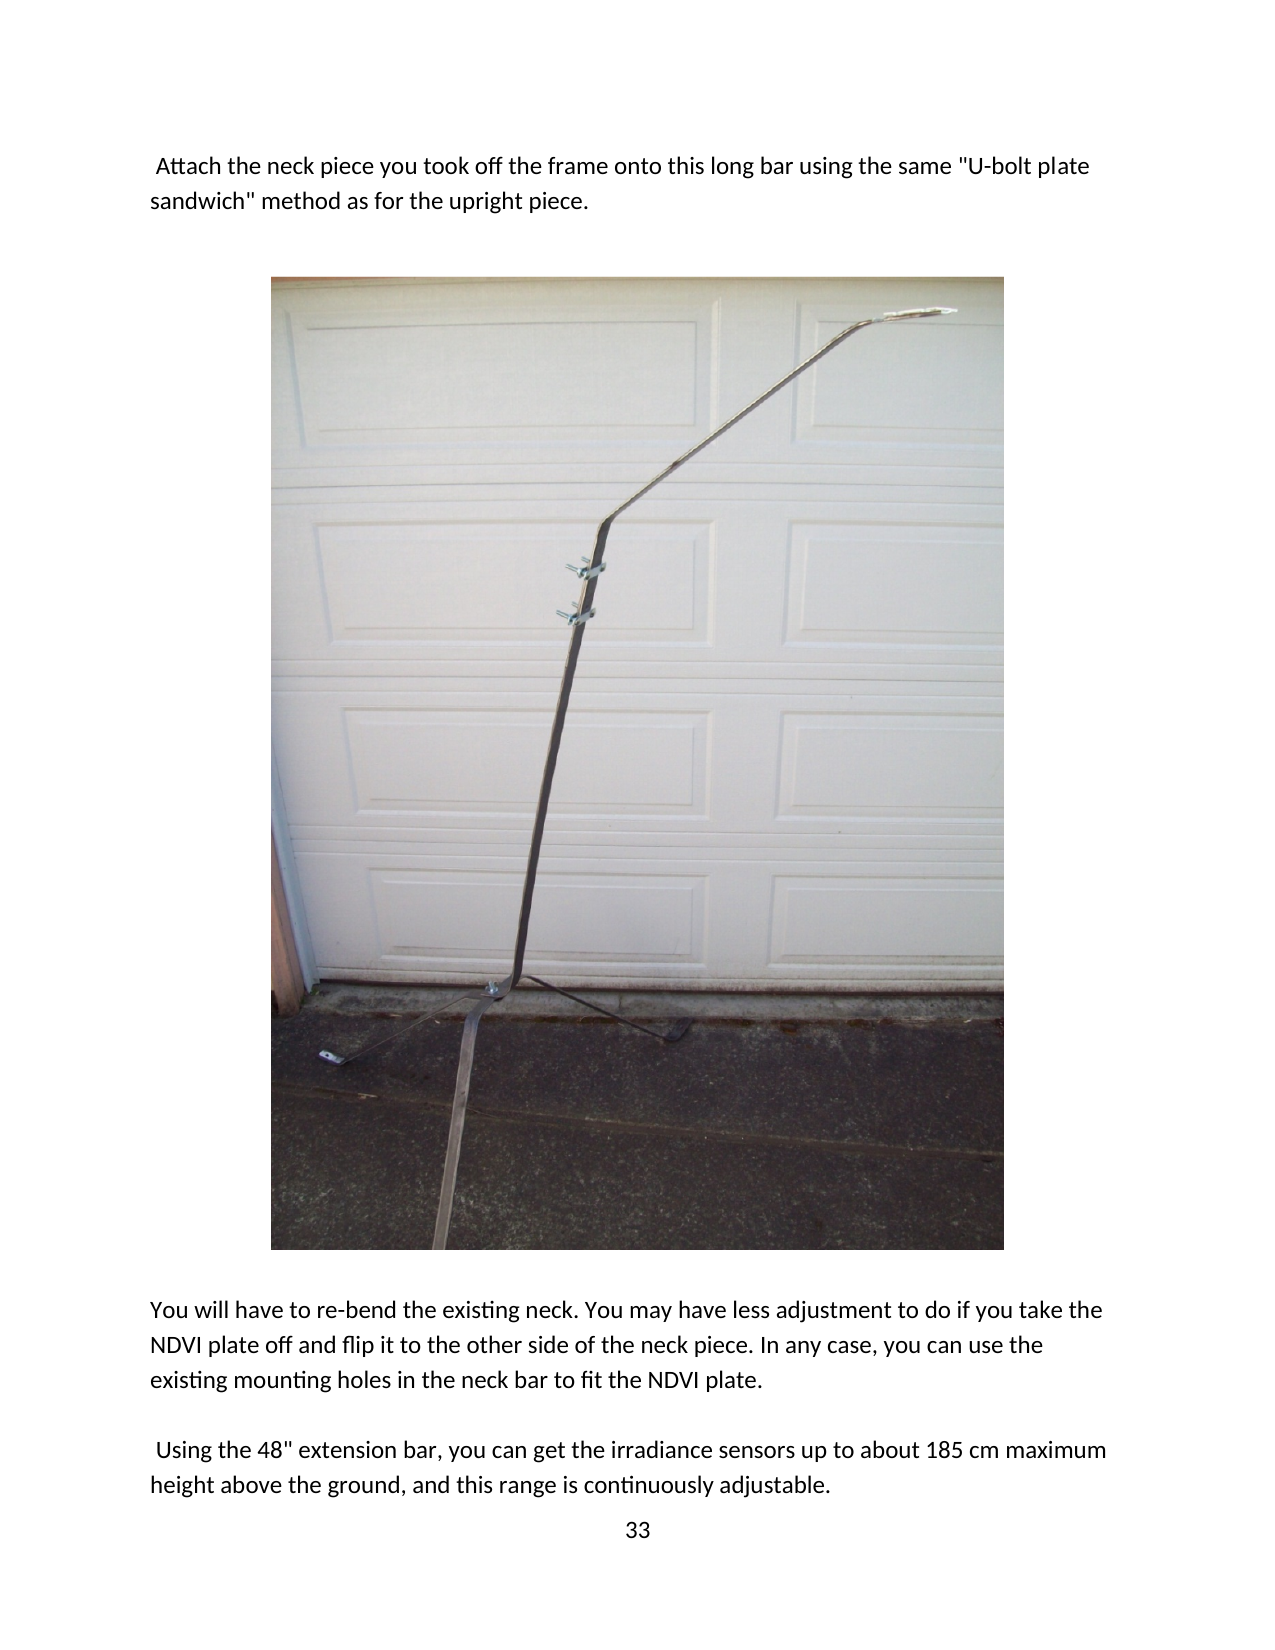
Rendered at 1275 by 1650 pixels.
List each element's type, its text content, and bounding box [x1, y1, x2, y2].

text Using the 48" extension bar, you can get the irradiance sensors up to about 185 cm maximum height above the ground, and this range is continuously adjustable. [150, 1434, 1125, 1499]
picture [271, 278, 1003, 1249]
text You will have to re-bend the existing neck. You may have less adjustment to do if you take the NDVI plate off and flip it to the other side of the neck piece. In any case, you can use the existing mounting holes in the neck bar to fit the NDVI plate. [150, 1294, 1125, 1394]
text Attach the neck piece you took off the frame onto this long bar using the same "U-bolt plate sandwich" method as for the upright piece. [150, 150, 1125, 216]
